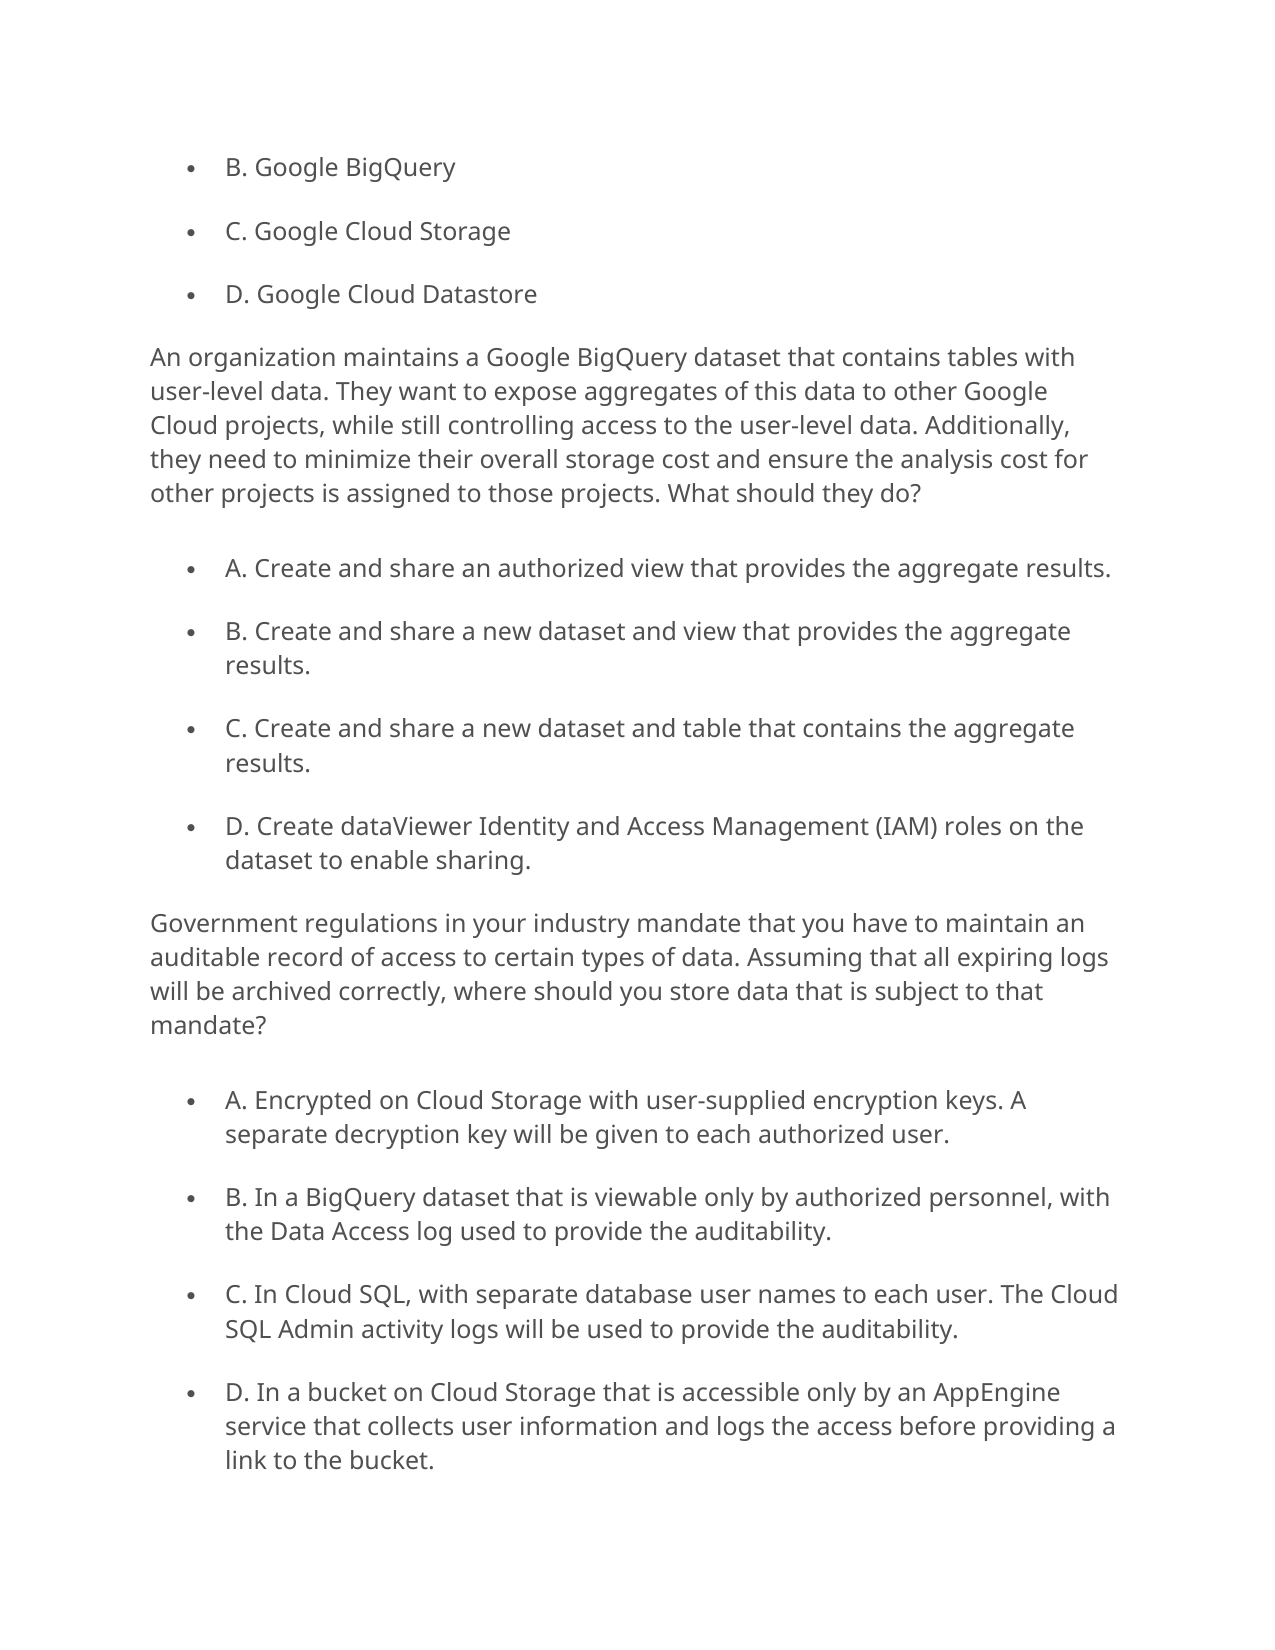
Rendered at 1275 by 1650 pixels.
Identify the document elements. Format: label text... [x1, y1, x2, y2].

list B. In a BigQuery dataset that is viewable only by authorized personnel, with the Data Access log used to provide the auditability. [187, 1180, 1125, 1248]
list D. Create dataViewer Identity and Access Management (IAM) roles on the dataset to enable sharing. [187, 808, 1125, 877]
list D. Google Cloud Datastore [187, 276, 1125, 311]
list B. Google BigQuery [187, 150, 1125, 184]
text An organization maintains a Google BigQuery dataset that contains tables with user-level data. They want to expose aggregates of this data to other Google Cloud projects, while still controlling access to the user-level data. Additionally, they need to minimize their overall storage cost and ensure the analysis cost for other projects is assigned to those projects. What should they do? [150, 340, 1125, 510]
list A. Encrypted on Cloud Storage with user-supplied encryption keys. A separate decryption key will be given to each authorized user. [187, 1083, 1125, 1151]
list D. In a bucket on Cloud Storage that is accessible only by an AppEngine service that collects user information and logs the access before providing a link to the bucket. [187, 1374, 1125, 1477]
list C. Create and share a new dataset and table that contains the aggregate results. [187, 711, 1125, 779]
text Government regulations in your industry mandate that you have to maintain an auditable record of access to certain types of data. Assuming that all expiring logs will be archived correctly, where should you store data that is subject to that mandate? [150, 906, 1125, 1042]
list B. Create and share a new dataset and view that provides the aggregate results. [187, 614, 1125, 682]
list C. Google Cloud Storage [187, 213, 1125, 247]
list A. Create and share an authorized view that provides the aggregate results. [187, 551, 1125, 585]
list C. In Cloud SQL, with separate database user names to each user. The Cloud SQL Admin activity logs will be used to provide the auditability. [187, 1277, 1125, 1345]
